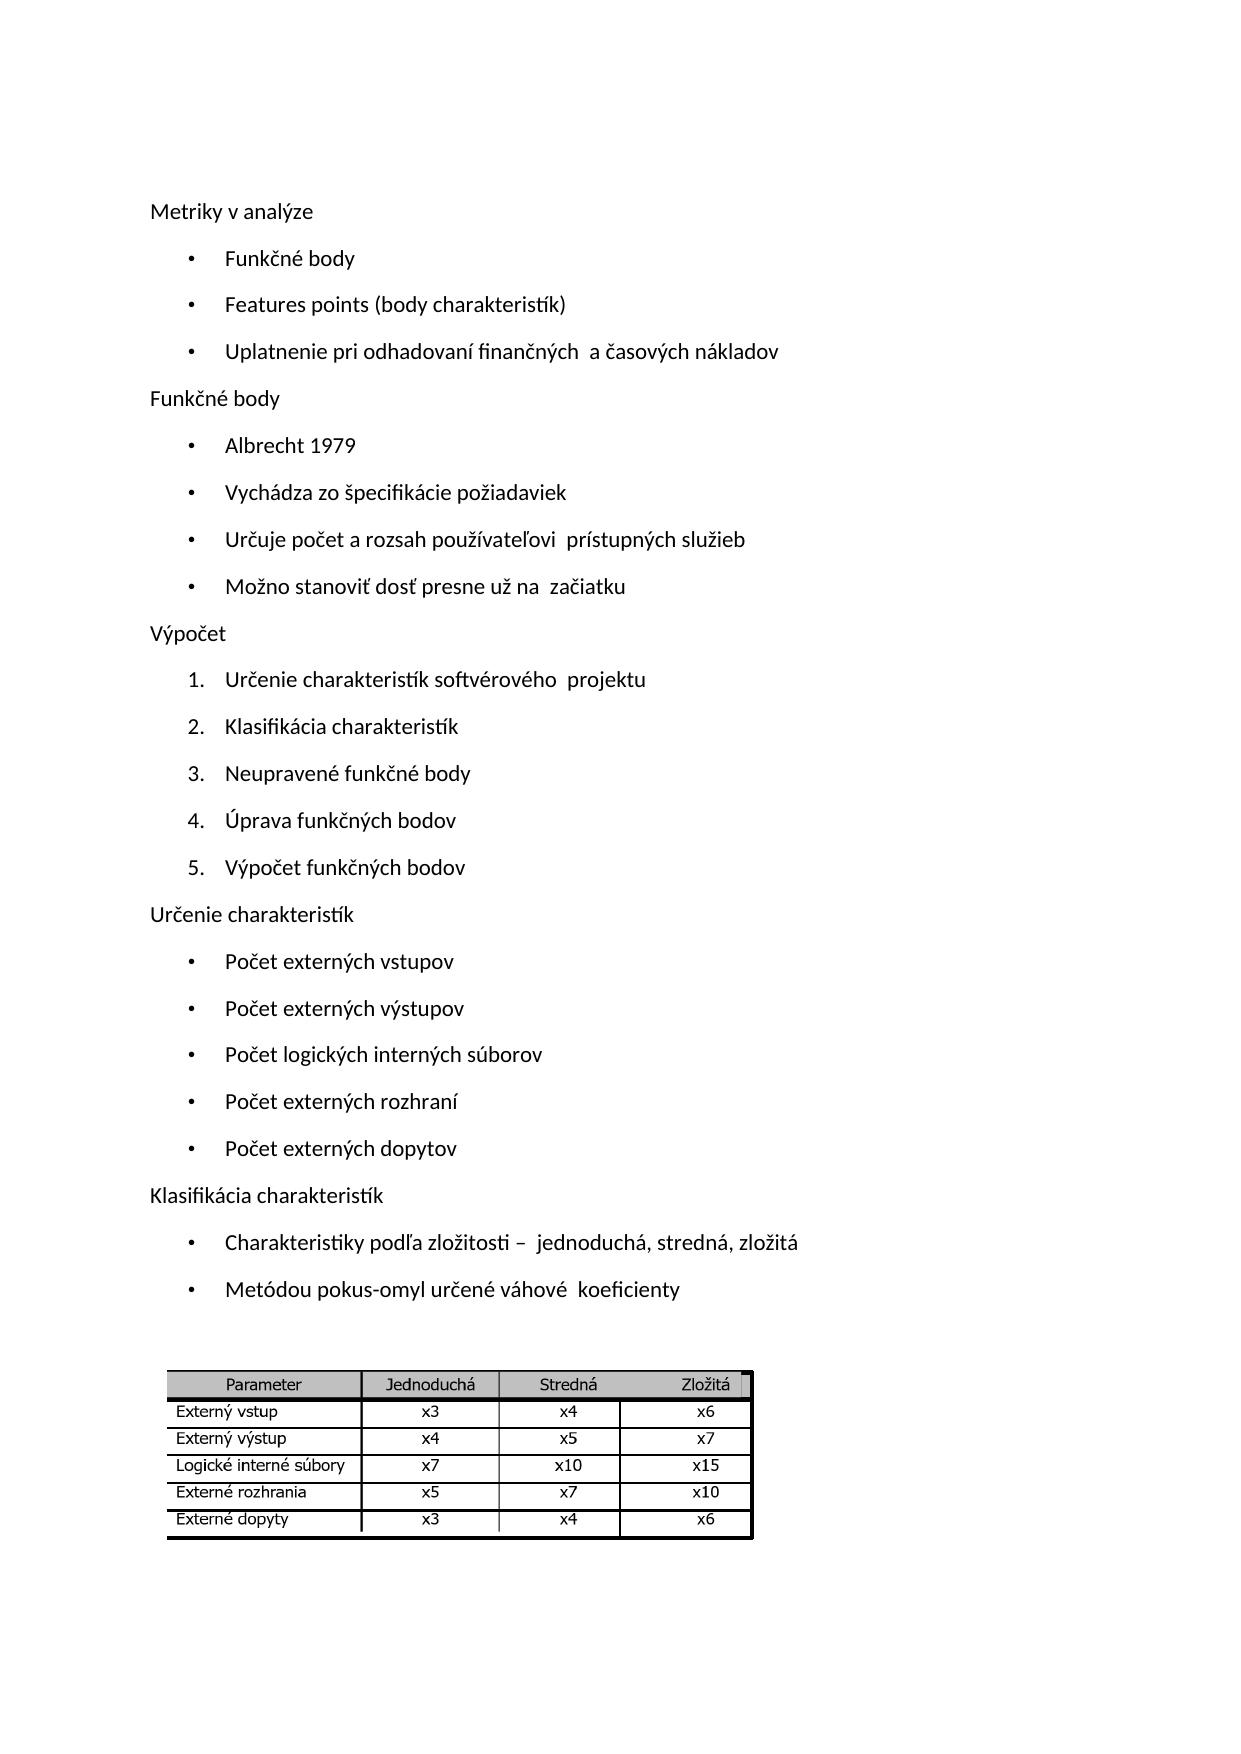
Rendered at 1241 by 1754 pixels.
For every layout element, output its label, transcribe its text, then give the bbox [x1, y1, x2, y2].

list Určuje počet a rozsah používateľovi prístupných služieb [187, 525, 1090, 553]
list Počet externých dopytov [187, 1134, 1090, 1162]
list Počet logických interných súborov [187, 1041, 1090, 1069]
list Uplatnenie pri odhadovaní finančných a časových nákladov [187, 337, 1090, 366]
list Albrecht 1979 [187, 431, 1090, 459]
list Počet externých výstupov [187, 994, 1090, 1022]
list Neupravené funkčné body [187, 759, 1090, 787]
list Výpočet funkčných bodov [187, 853, 1090, 881]
list Features points (body charakteristík) [187, 291, 1090, 319]
list Počet externých rozhraní [187, 1087, 1090, 1116]
text Funkčné body [150, 384, 1090, 412]
list Možno stanoviť dosť presne už na začiatku [187, 572, 1090, 600]
list Charakteristiky podľa zložitosti – jednoduchá, stredná, zložitá [187, 1228, 1090, 1256]
list Klasifikácia charakteristík [187, 712, 1090, 741]
list Úprava funkčných bodov [187, 806, 1090, 834]
list Vychádza zo špecifikácie požiadaviek [187, 478, 1090, 506]
text Výpočet [150, 619, 1090, 647]
text Klasifikácia charakteristík [150, 1181, 1090, 1209]
text Metriky v analýze [150, 197, 1090, 225]
list Funkčné body [187, 244, 1090, 272]
list Metódou pokus-omyl určené váhové koeficienty [187, 1275, 1090, 1303]
list Počet externých vstupov [187, 947, 1090, 975]
picture [150, 1369, 742, 1538]
list Určenie charakteristík softvérového projektu [187, 666, 1090, 694]
text Určenie charakteristík [150, 900, 1090, 928]
